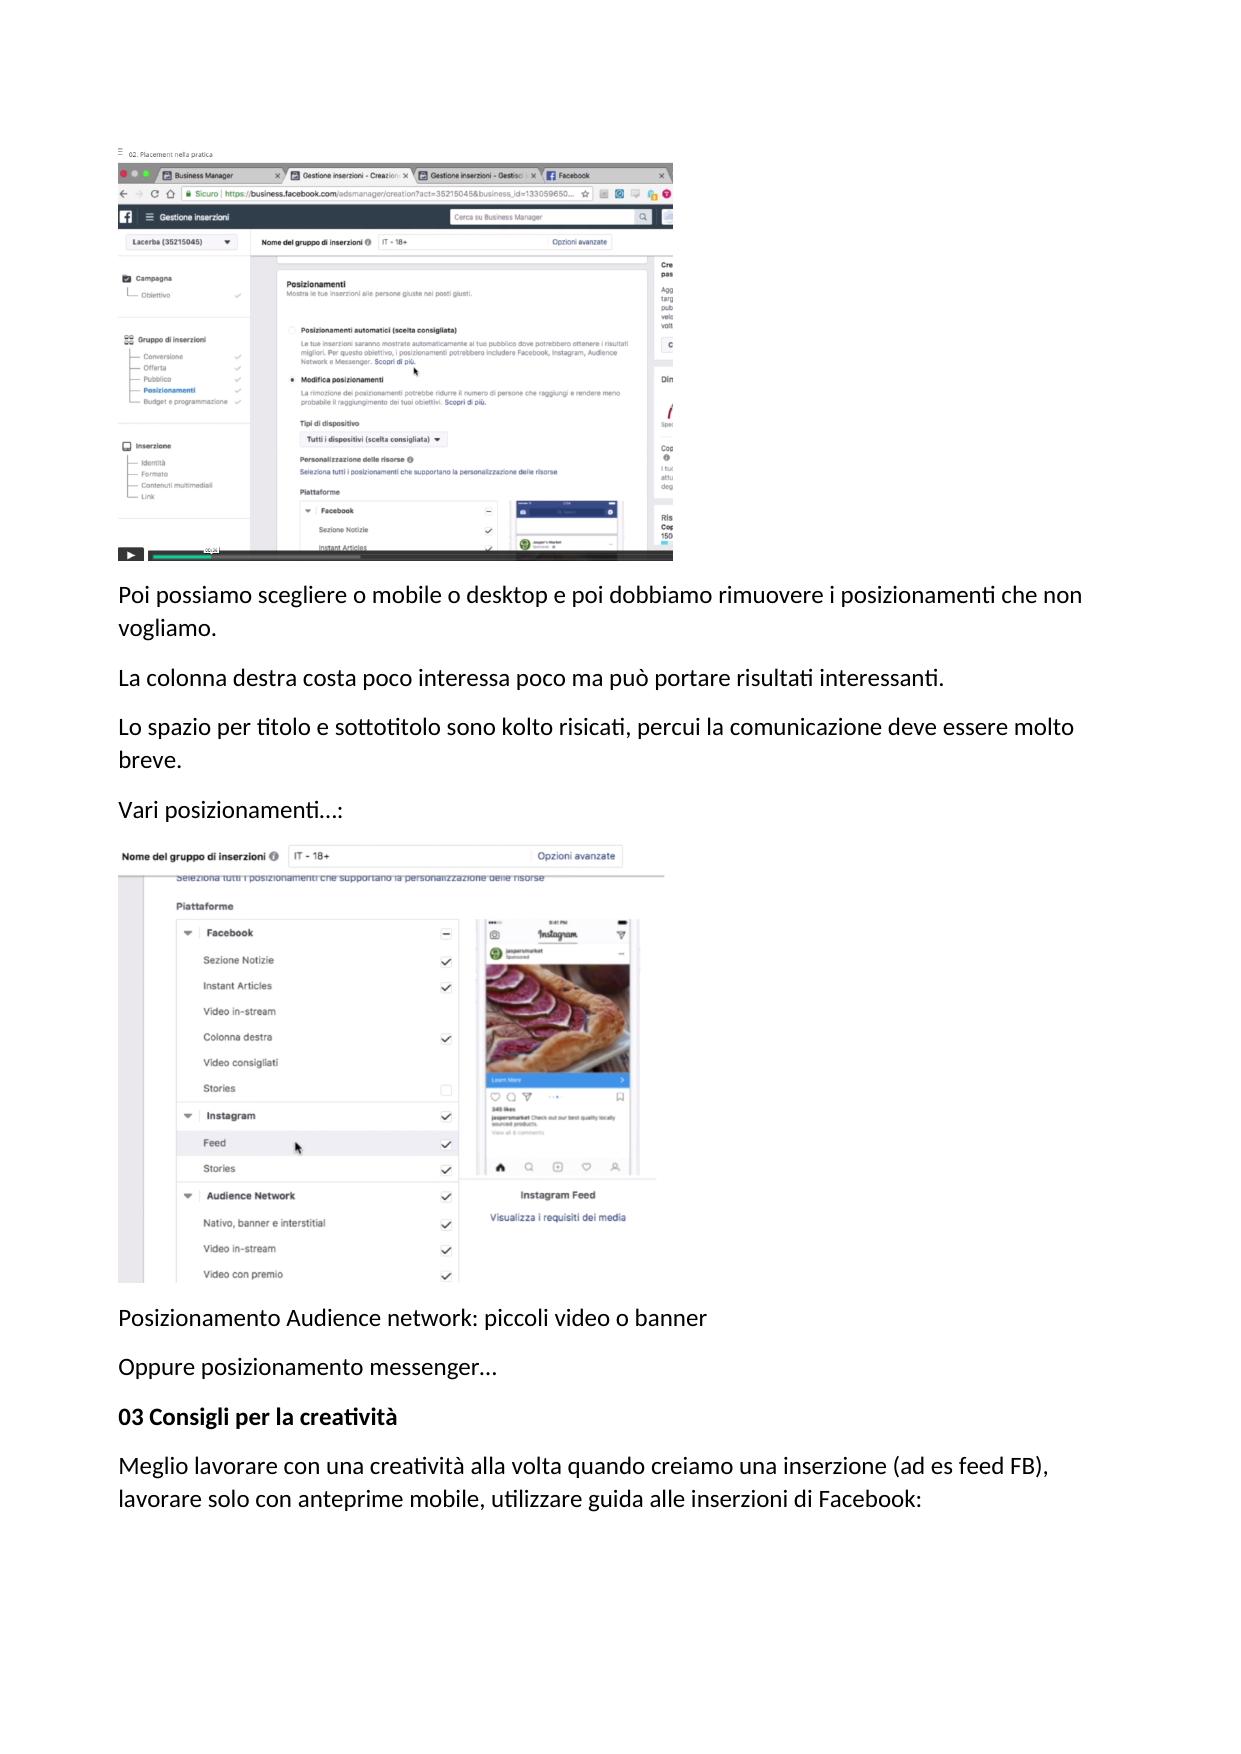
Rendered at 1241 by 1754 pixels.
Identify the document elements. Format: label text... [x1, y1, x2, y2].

text Posizionamento Audience network: piccoli video o banner [118, 1302, 1122, 1332]
text Poi possiamo scegliere o mobile o desktop e poi dobbiamo rimuovere i posizionamenti che non vogliamo. [118, 579, 1122, 643]
picture [118, 843, 665, 1283]
text Vari posizionamenti…: [118, 794, 1122, 824]
text La colonna destra costa poco interessa poco ma può portare risultati interessanti. [118, 662, 1122, 692]
text Oppure posizionamento messenger… [118, 1351, 1122, 1382]
text Meglio lavorare con una creatività alla volta quando creiamo una inserzione (ad es feed FB), lavorare solo con anteprime mobile, utilizzare guida alle inserzioni di Facebook: [118, 1451, 1122, 1514]
text 03 Consigli per la creatività [118, 1401, 1122, 1431]
picture [118, 147, 673, 561]
text Lo spazio per titolo e sottotitolo sono kolto risicati, percui la comunicazione deve essere molto breve. [118, 711, 1122, 775]
